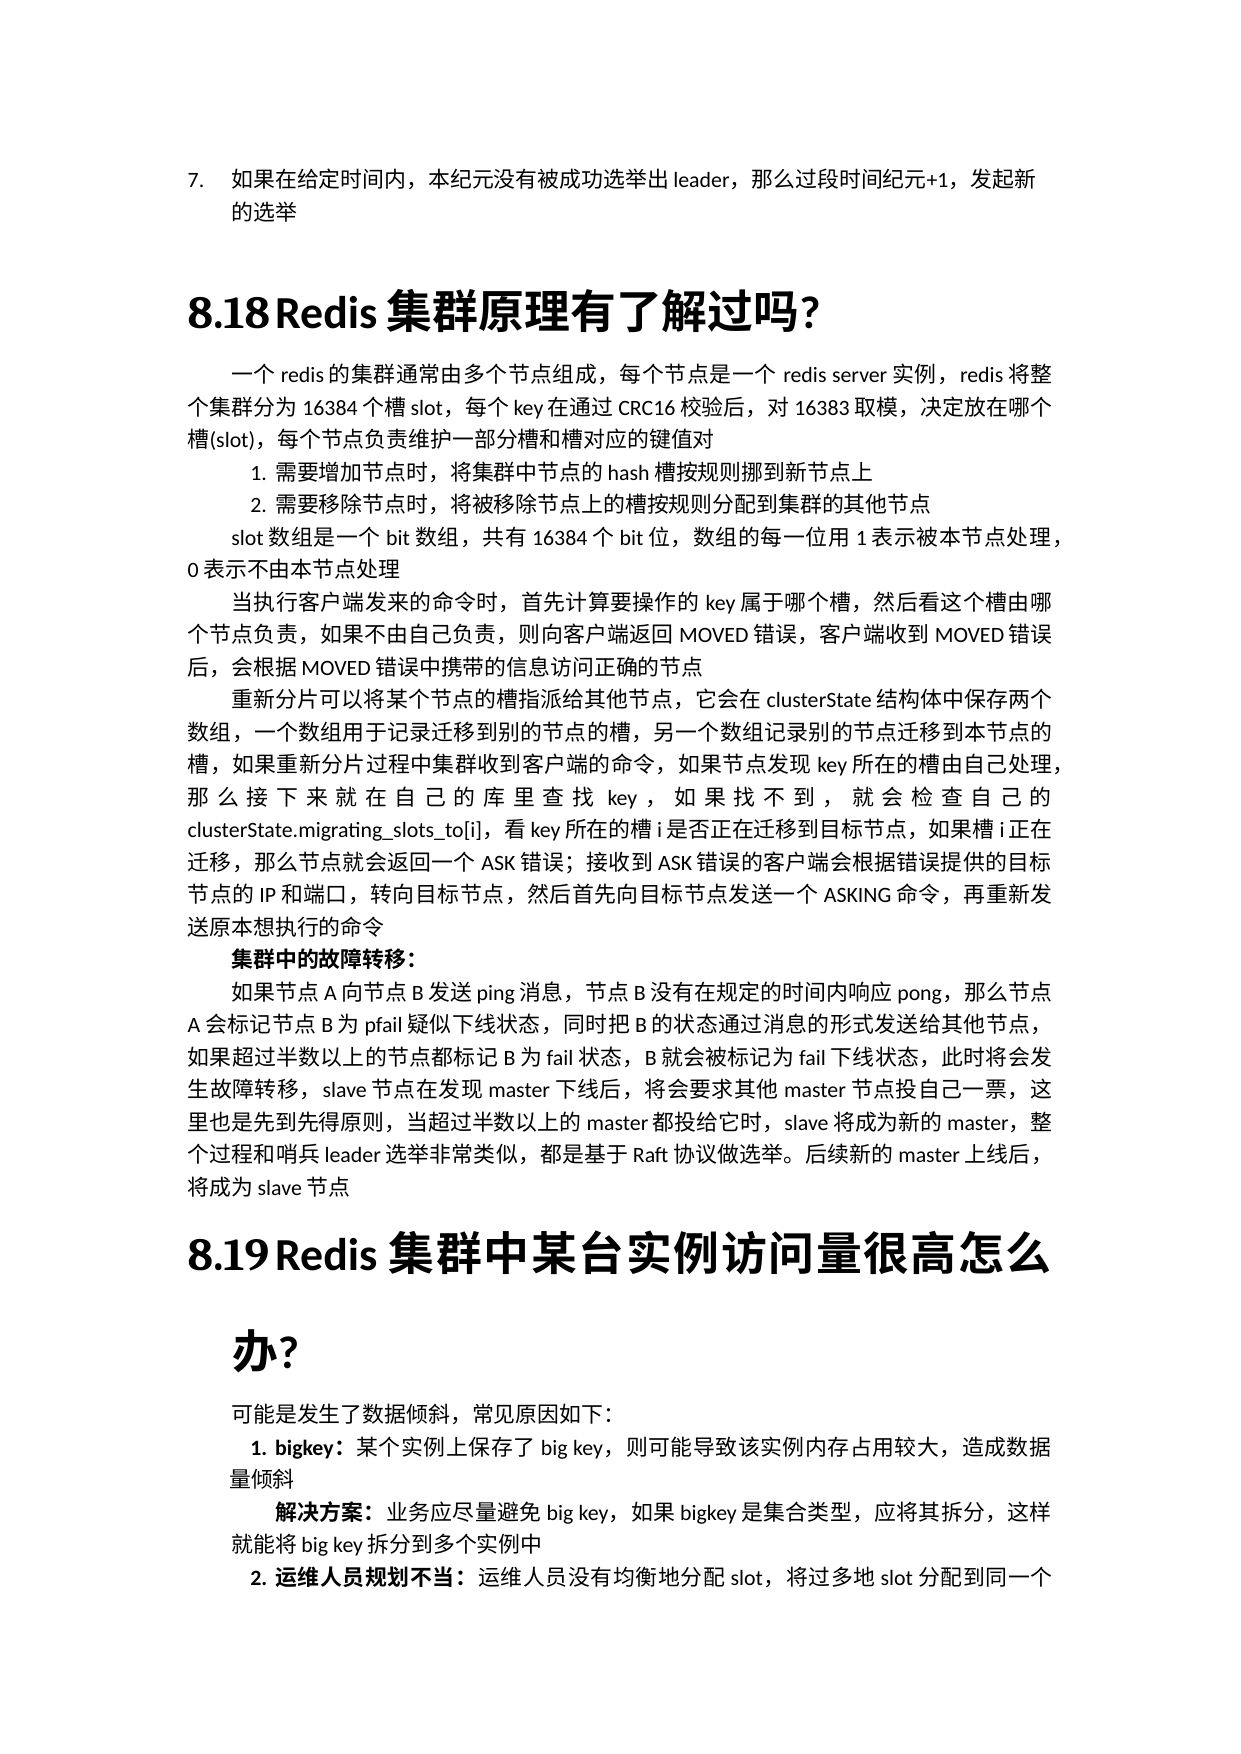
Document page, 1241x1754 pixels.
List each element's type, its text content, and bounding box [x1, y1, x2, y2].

list 如果在给定时间内，本纪元没有被成功选举出leader，那么过段时间纪元+1，发起新的选举 [187, 162, 1053, 227]
text 解决方案：业务应尽量避免big key，如果bigkey是集合类型，应将其拆分，这样就能将big key拆分到多个实例中 [231, 1494, 1053, 1559]
text Redis集群中某台实例访问量很高怎么办? [187, 1202, 1053, 1397]
list bigkey：某个实例上保存了big key，则可能导致该实例内存占用较大，造成数据量倾斜 [229, 1429, 1053, 1494]
text 可能是发生了数据倾斜，常见原因如下： [187, 1397, 1053, 1429]
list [229, 1559, 1053, 1592]
text 如果节点A向节点B发送ping消息，节点B没有在规定的时间内响应pong，那么节点A会标记节点B为pfail疑似下线状态，同时把B的状态通过消息的形式发送给其他节点，如果超过半数以上的节点都标记B为fail状态，B就会被标记为fail下线状态，此时将会发生故障转移，slave节点在发现master下线后，将会要求其他master节点投自己一票，这里也是先到先得原则，当超过半数以上的master都投给它时，slave将成为新的master，整个过程和哨兵leader选举非常类似，都是基于Raft协议做选举。后续新的master上线后，将成为slave节点 [187, 974, 1053, 1202]
text 一个redis的集群通常由多个节点组成，每个节点是一个redis server实例，redis将整个集群分为16384个槽slot，每个key在通过CRC16校验后，对16383取模，决定放在哪个槽(slot)，每个节点负责维护一部分槽和槽对应的键值对 [187, 357, 1053, 454]
text 当执行客户端发来的命令时，首先计算要操作的key属于哪个槽，然后看这个槽由哪个节点负责，如果不由自己负责，则向客户端返回MOVED错误，客户端收到MOVED错误后，会根据MOVED错误中携带的信息访问正确的节点 [187, 584, 1053, 682]
text Redis集群原理有了解过吗? [187, 259, 1053, 357]
list 需要移除节点时，将被移除节点上的槽按规则分配到集群的其他节点 [229, 487, 1053, 519]
text 重新分片可以将某个节点的槽指派给其他节点，它会在clusterState结构体中保存两个数组，一个数组用于记录迁移到别的节点的槽，另一个数组记录别的节点迁移到本节点的槽，如果重新分片过程中集群收到客户端的命令，如果节点发现key所在的槽由自己处理，那么接下来就在自己的库里查找key，如果找不到，就会检查自己的clusterState.migrating_slots_to[i]，看key所在的槽i是否正在迁移到目标节点，如果槽i正在迁移，那么节点就会返回一个ASK错误；接收到ASK错误的客户端会根据错误提供的目标节点的IP和端口，转向目标节点，然后首先向目标节点发送一个ASKING命令，再重新发送原本想执行的命令 [187, 682, 1053, 942]
text slot数组是一个bit数组，共有16384个bit位，数组的每一位用1表示被本节点处理，0表示不由本节点处理 [187, 519, 1053, 584]
text 集群中的故障转移： [187, 942, 1053, 974]
list 需要增加节点时，将集群中节点的hash槽按规则挪到新节点上 [229, 454, 1053, 487]
